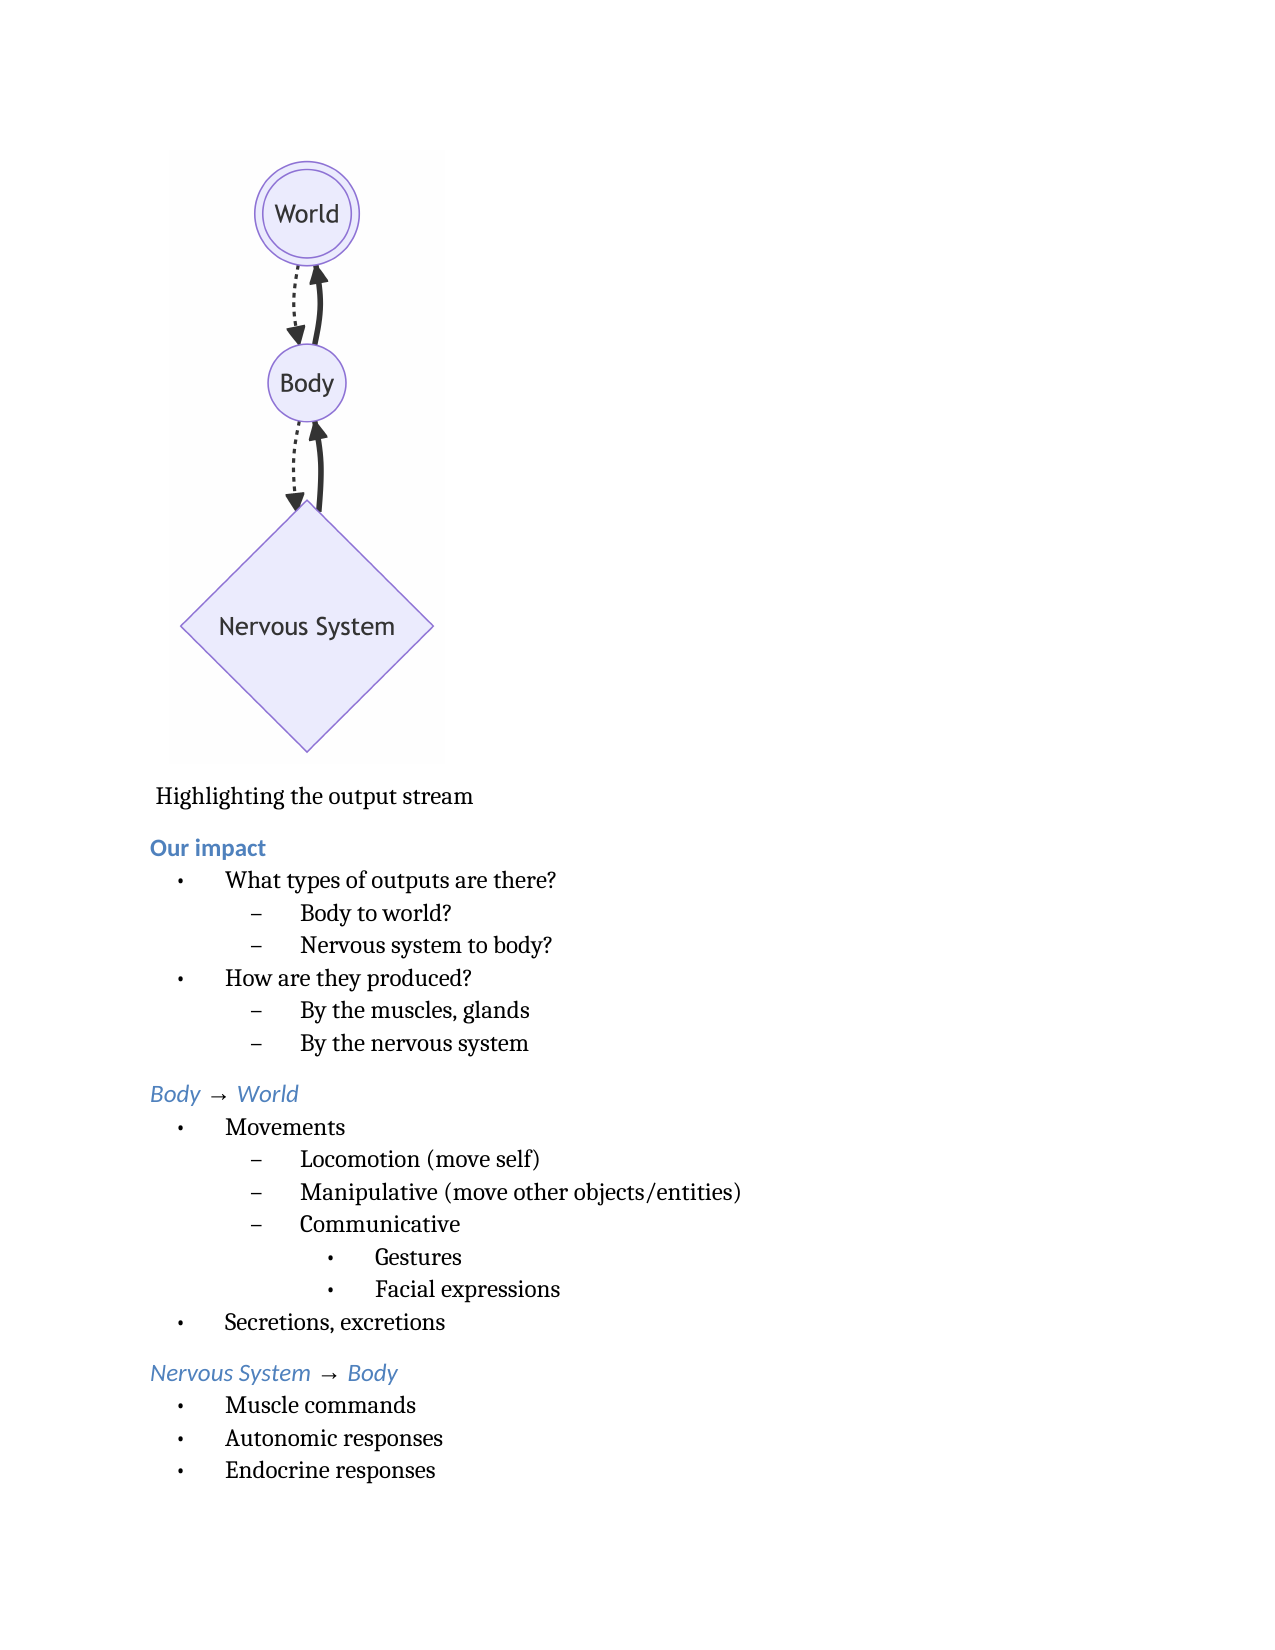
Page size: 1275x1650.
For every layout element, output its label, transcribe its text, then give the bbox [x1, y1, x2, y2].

subtitle Body World [150, 1078, 1125, 1109]
list Secretions, excretions [175, 1307, 1125, 1336]
list How are they produced? [175, 964, 1125, 992]
list What types of outputs are there? [175, 866, 1125, 895]
list By the muscles, glands [250, 996, 1125, 1025]
list Communicative [250, 1210, 1125, 1239]
list Body to world? [250, 899, 1125, 927]
list By the nervous system [250, 1029, 1125, 1057]
list Endocrine responses [175, 1456, 1125, 1485]
list Manipulative (move other objects/entities) [250, 1177, 1125, 1206]
list Locomotion (move self) [250, 1145, 1125, 1174]
picture [168, 150, 445, 764]
text Highlighting the output stream [150, 782, 1125, 811]
list Muscle commands [175, 1391, 1125, 1420]
list Movements [175, 1112, 1125, 1141]
list Gestures [325, 1242, 1125, 1271]
subtitle Nervous System Body [150, 1357, 1125, 1388]
subtitle Our impact [150, 832, 1125, 862]
list Facial expressions [325, 1275, 1125, 1304]
list Nervous system to body? [250, 931, 1125, 960]
list Autonomic responses [175, 1424, 1125, 1453]
